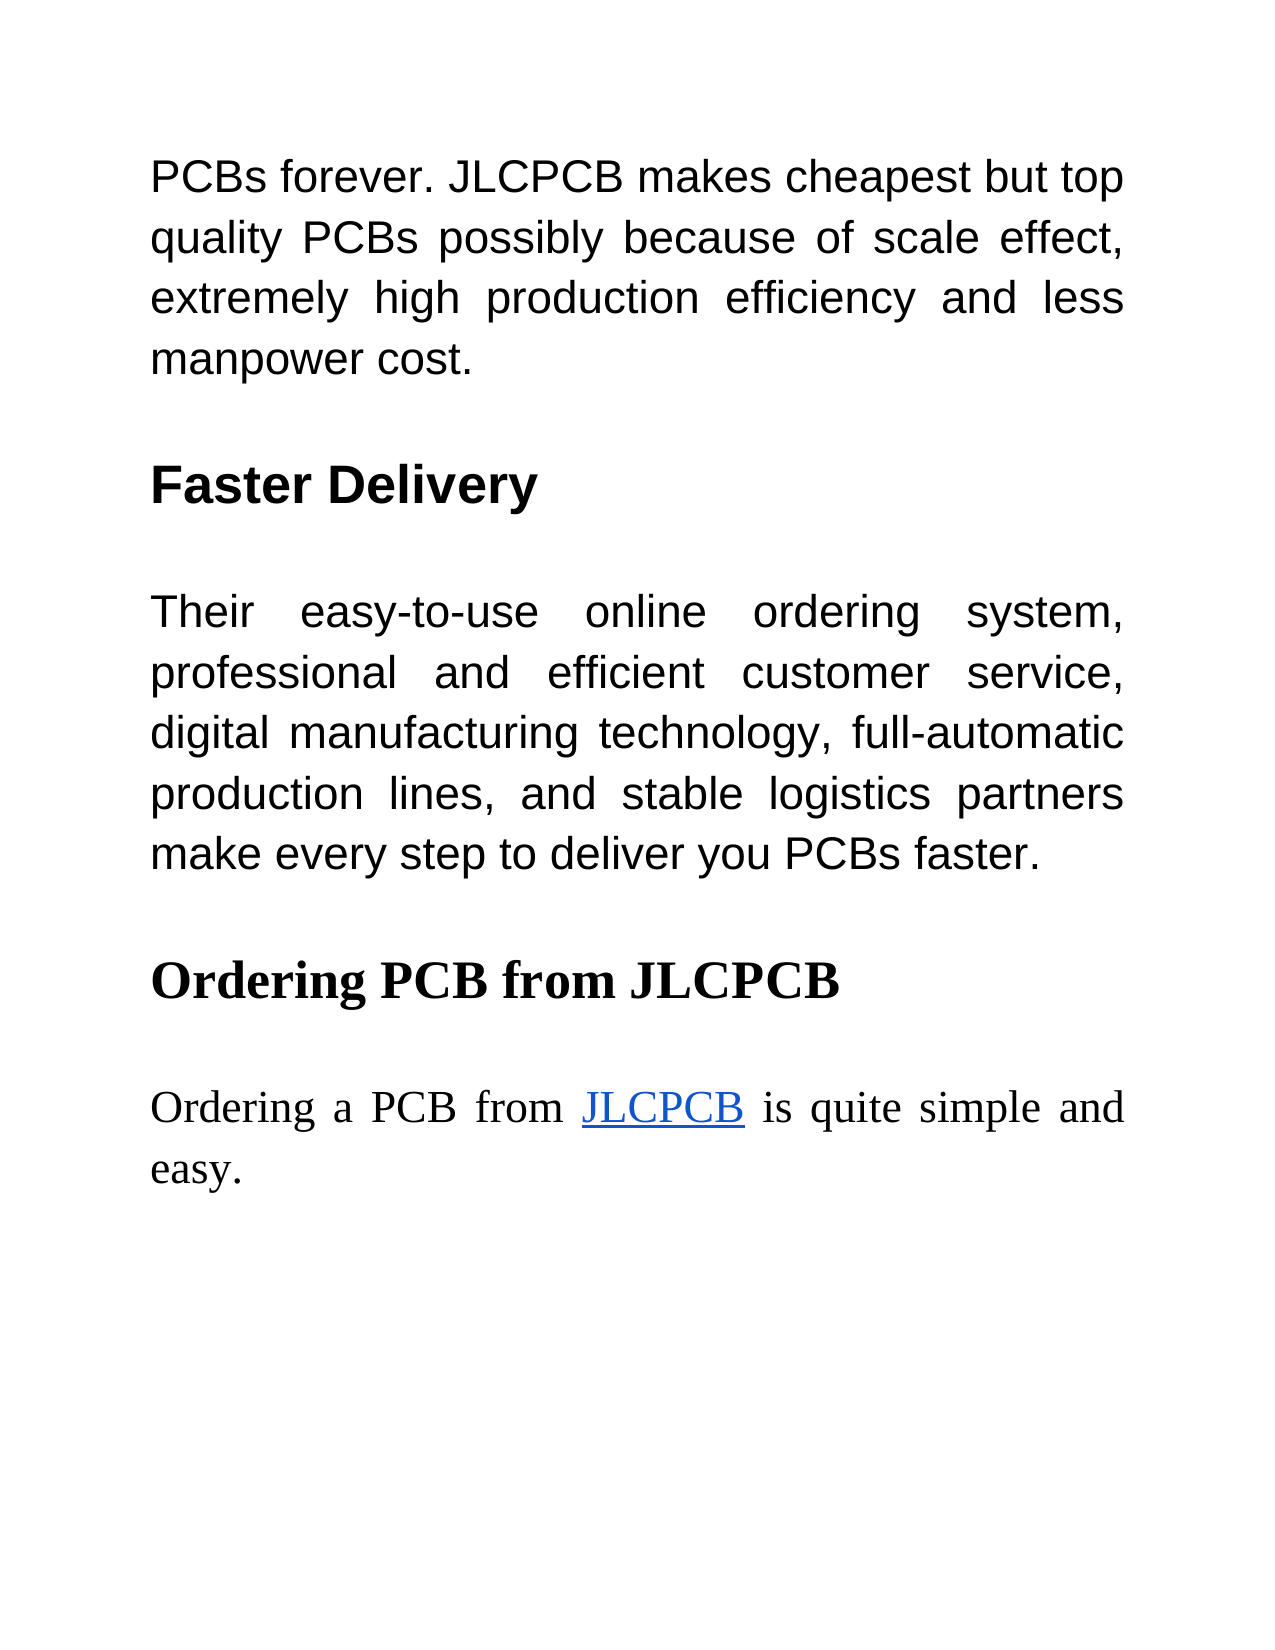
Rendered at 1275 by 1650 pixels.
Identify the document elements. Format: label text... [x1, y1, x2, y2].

text Faster Delivery [150, 453, 1125, 515]
text Ordering PCB from JLCPCB [150, 948, 1125, 1010]
text Ordering a PCB from JLCPCB is quite simple and easy. [150, 1080, 1125, 1193]
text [150, 150, 1125, 384]
text Their easy-to-use online ordering system, professional and efficient customer service, digital manufacturing technology, full-automatic production lines, and stable logistics partners make every step to deliver you PCBs faster. [150, 585, 1125, 879]
